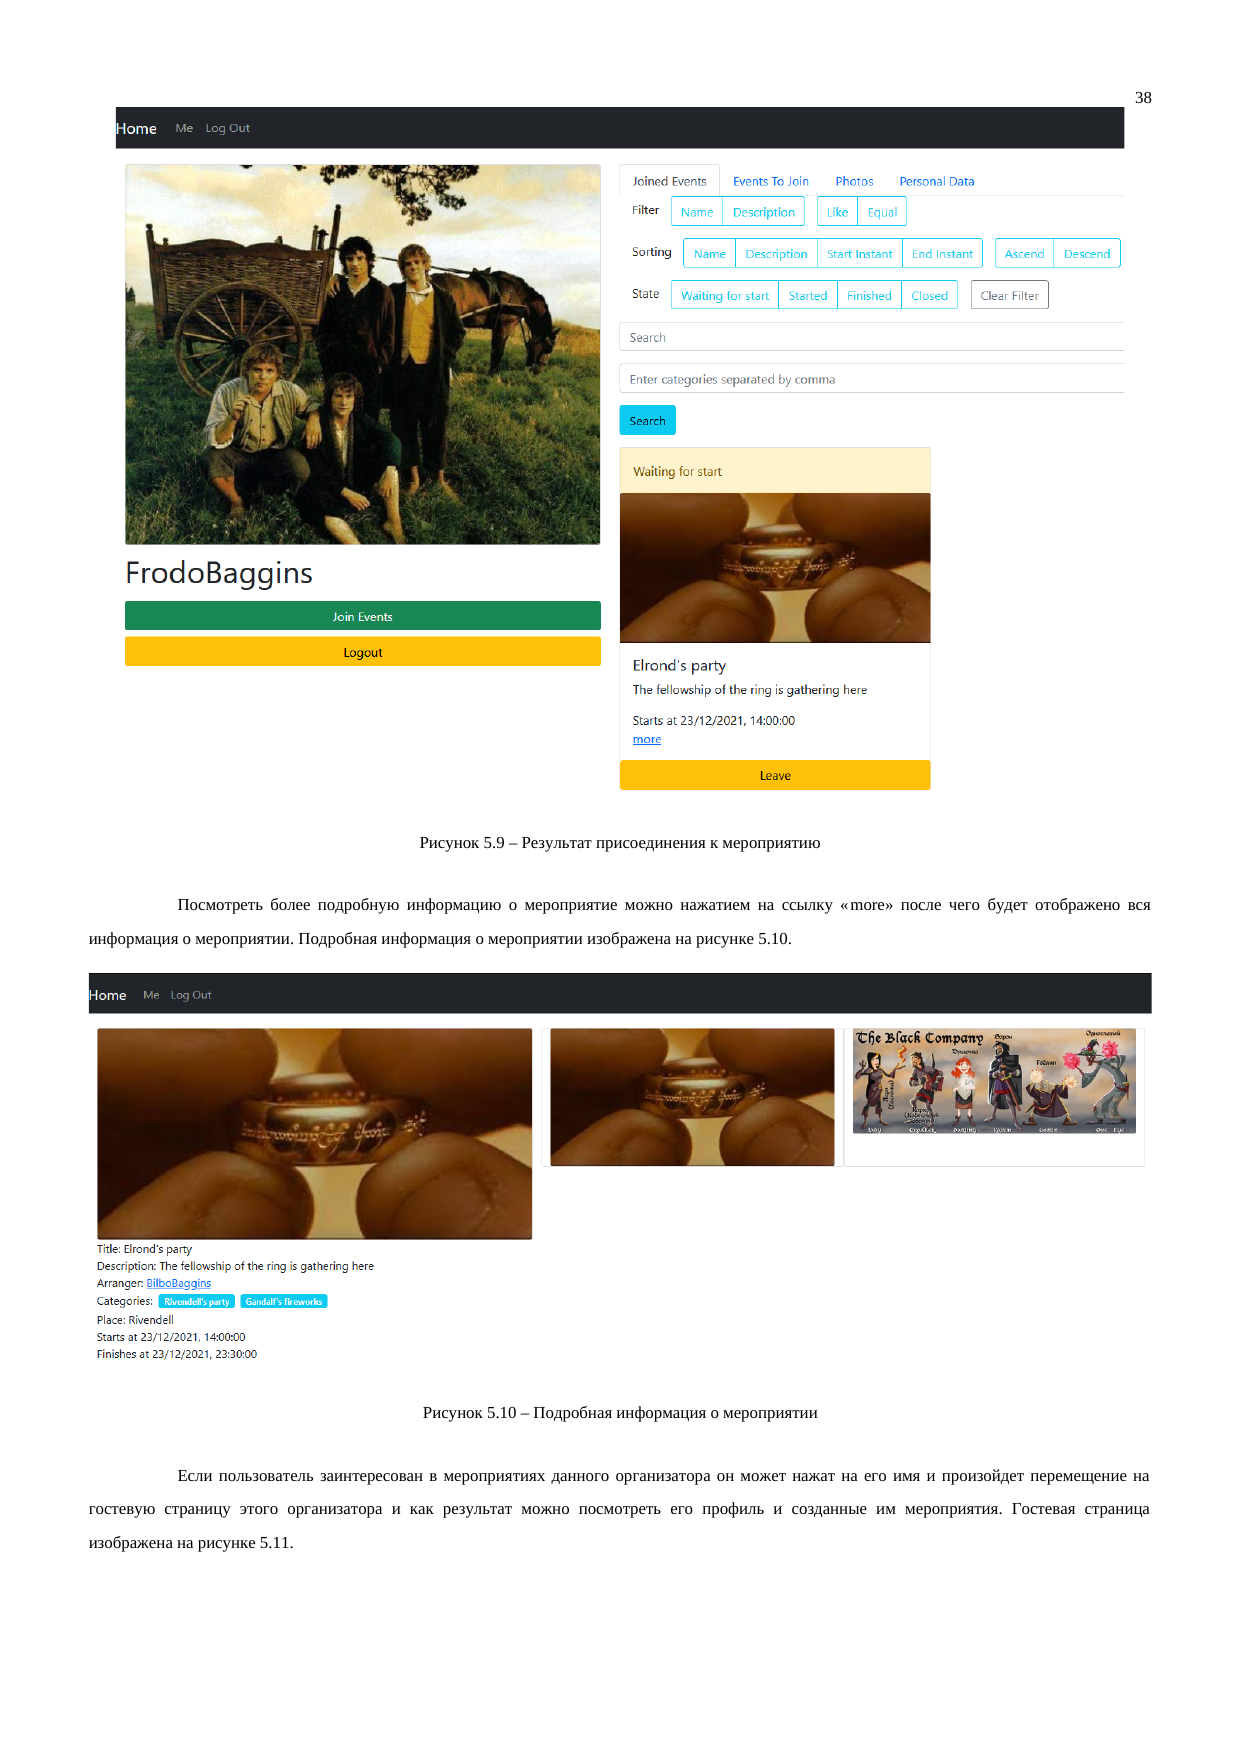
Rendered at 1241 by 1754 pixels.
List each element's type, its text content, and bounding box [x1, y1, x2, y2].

text Рисунок 5.9 – Результат присоединения к мероприятию [89, 818, 1152, 852]
text Посмотреть более подробную информацию о мероприятие можно нажатием на ссылку «more» после чего будет отображено вся информация о мероприятии. Подробная информация о мероприятии изображена на рисунке 5.10. [88, 881, 1152, 948]
picture [88, 973, 1152, 1364]
text Если пользователь заинтересован в мероприятиях данного организатора он может нажат на его имя и произойдет перемещение на гостевую страницу этого организатора и как результат можно посмотреть его профиль и созданные им мероприятия. Гостевая страница изображена на рисунке 5.11. [88, 1451, 1152, 1552]
picture [115, 107, 1125, 794]
text Рисунок 5.10 – Подробная информация о мероприятии [89, 1388, 1152, 1422]
